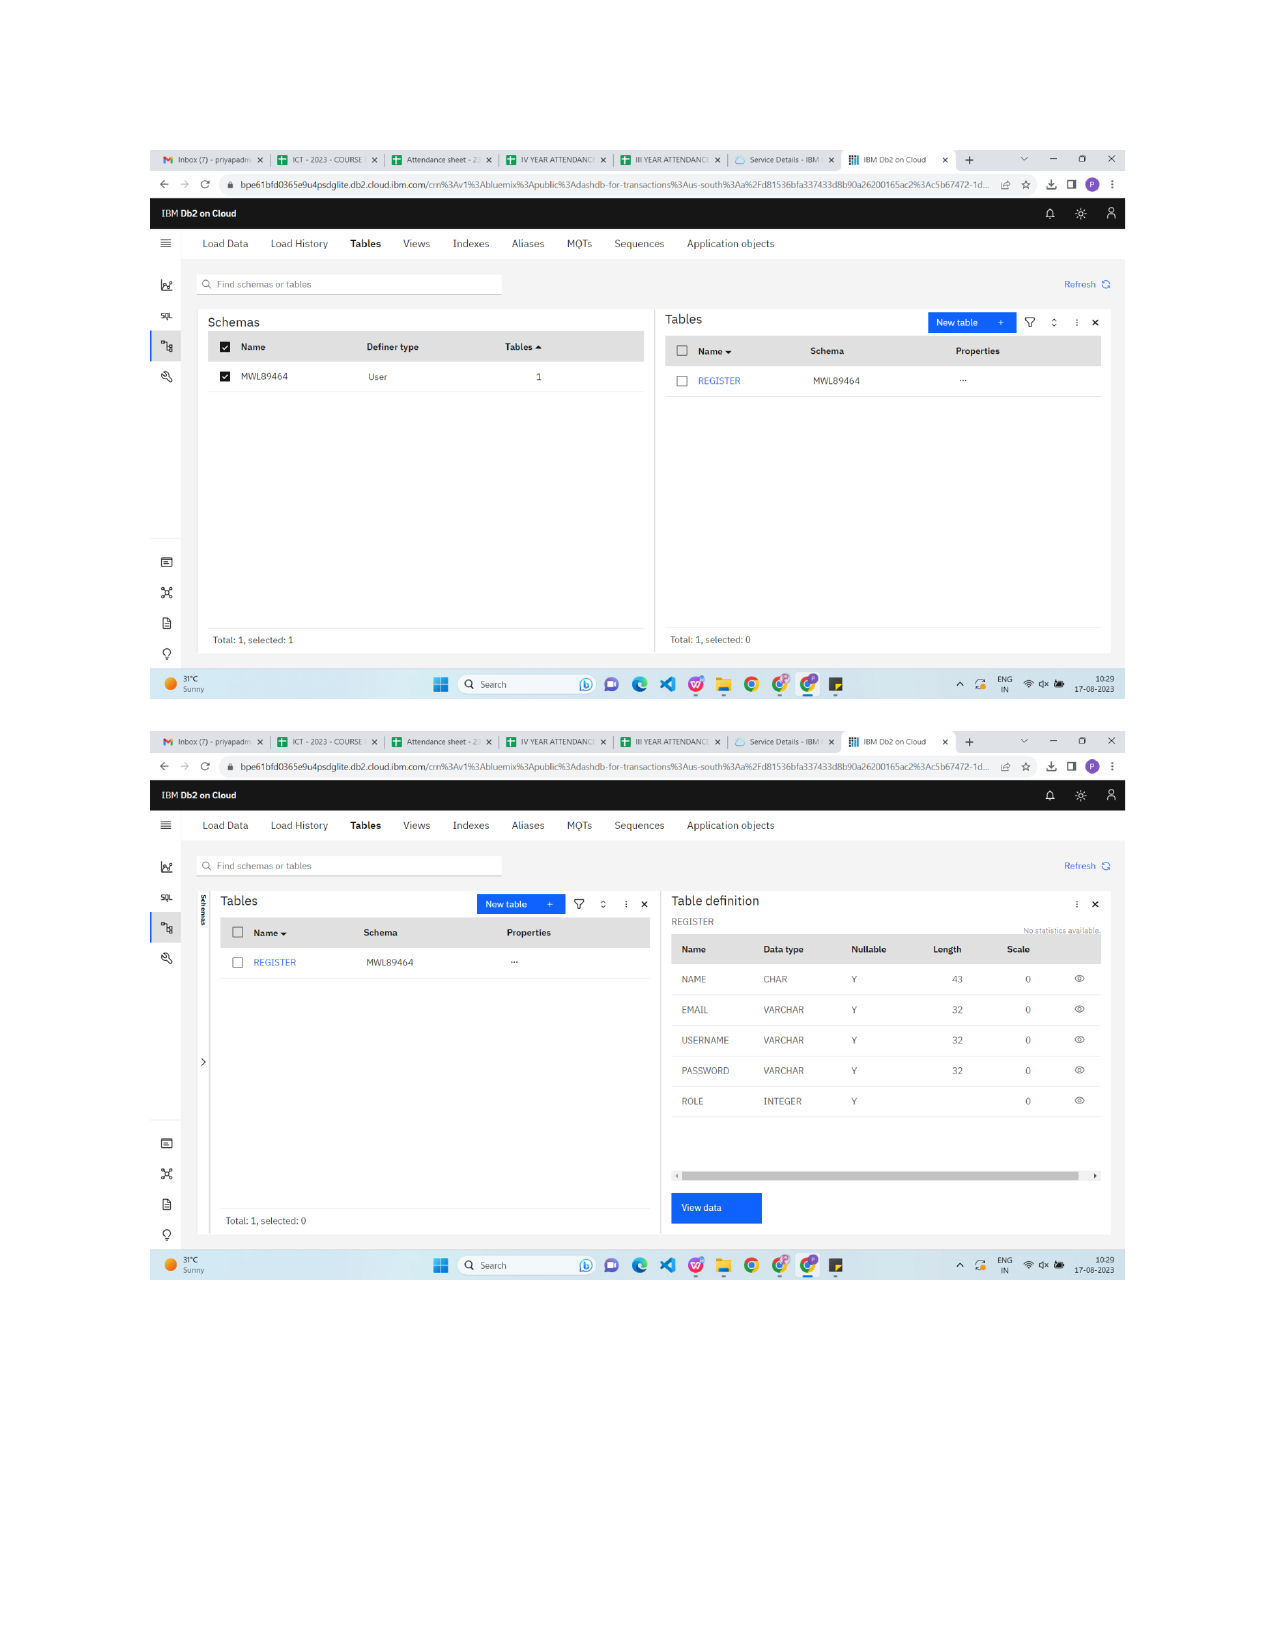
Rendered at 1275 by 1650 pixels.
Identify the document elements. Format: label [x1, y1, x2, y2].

picture [150, 150, 1125, 699]
picture [150, 731, 1125, 1280]
